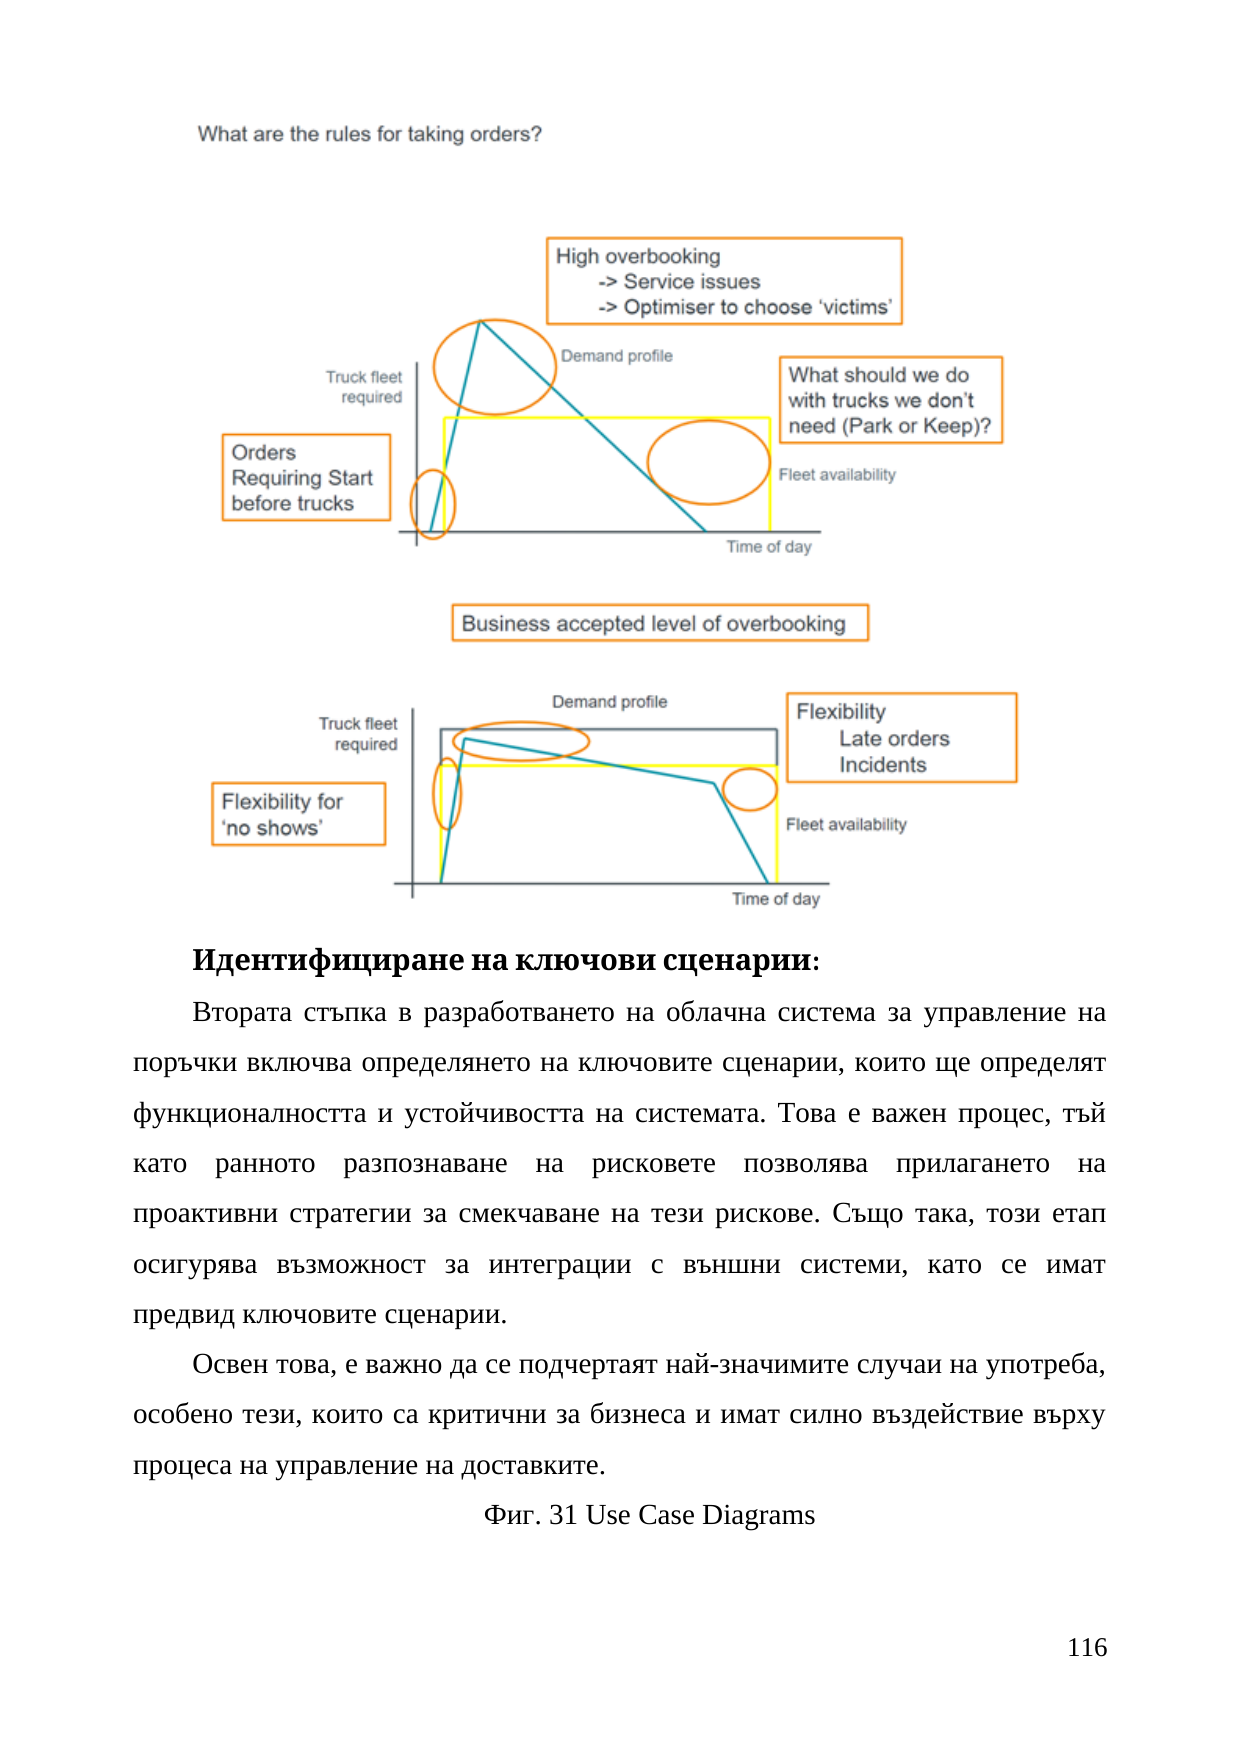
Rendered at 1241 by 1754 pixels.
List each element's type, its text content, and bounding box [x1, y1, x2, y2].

text Фиг. 31 Use Case Diagrams [133, 1497, 1107, 1531]
text Освен това, е важно да се подчертаят най-значимите случаи на употреба, особено тези, които са критични за бизнеса и имат силно въздействие върху процеса на управление на доставките. [133, 1346, 1107, 1481]
picture [192, 583, 1027, 927]
text Идентифициране на ключови сценарии: [133, 944, 1107, 977]
text Втората стъпка в разработването на облачна система за управление на поръчки включва определянето на ключовите сценарии, които ще определят функционалността и устойчивостта на системата. Това е важен процес, тъй като ранното разпознаване на рисковете позволява прилагането на проактивни стратегии за смекчаване на тези рискове. Също така, този етап осигурява възможност за интеграции с външни системи, като се имат предвид ключовите сценарии. [133, 994, 1107, 1329]
picture [192, 118, 1011, 567]
